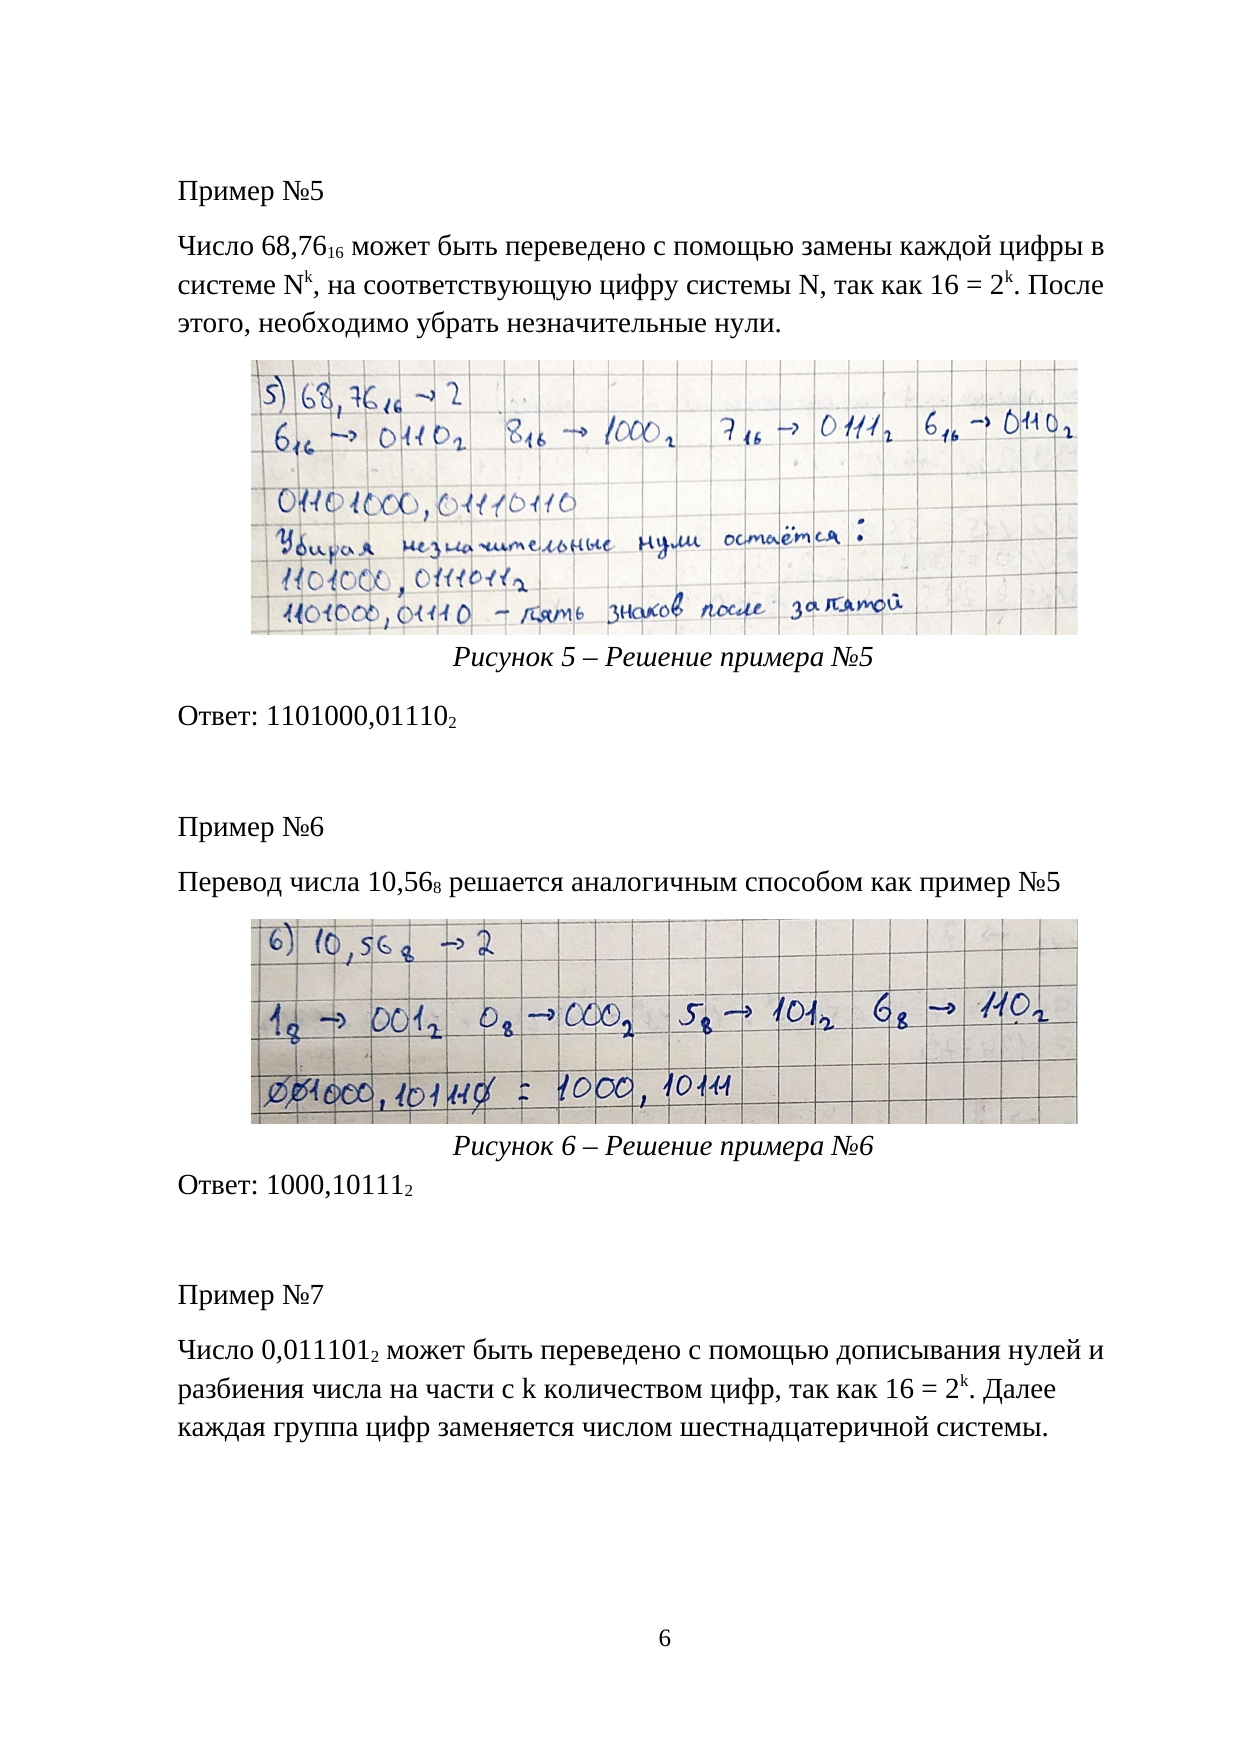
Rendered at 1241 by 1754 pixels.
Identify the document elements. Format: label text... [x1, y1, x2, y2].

subtitle Пример №7 [177, 1277, 1152, 1311]
text Число 68,7616 может быть переведено с помощью замены каждой цифры в системе Nk, на соответствующую цифру системы N, так как 16 = 2k. После этого, необходимо убрать незначительные нули. [177, 228, 1152, 339]
subtitle Пример №5 [177, 173, 1152, 207]
text Рисунок 6 – Решение примера №6 [177, 1128, 1152, 1162]
text Ответ: 1101000,011102 [177, 698, 1152, 732]
text Рисунок 5 – Решение примера №5 [177, 639, 1152, 673]
subtitle Пример №6 [177, 809, 1152, 842]
text Число 0,0111012 может быть переведено с помощью дописывания нулей и разбиения числа на части с k количеством цифр, так как 16 = 2k. Далее каждая группа цифр заменяется числом шестнадцатеричной системы. [177, 1332, 1152, 1443]
picture [251, 360, 1078, 635]
text Перевод числа 10,568 решается аналогичным способом как пример №5 [177, 864, 1152, 898]
text Ответ: 1000,101112 [177, 1167, 1152, 1200]
picture [251, 919, 1078, 1124]
